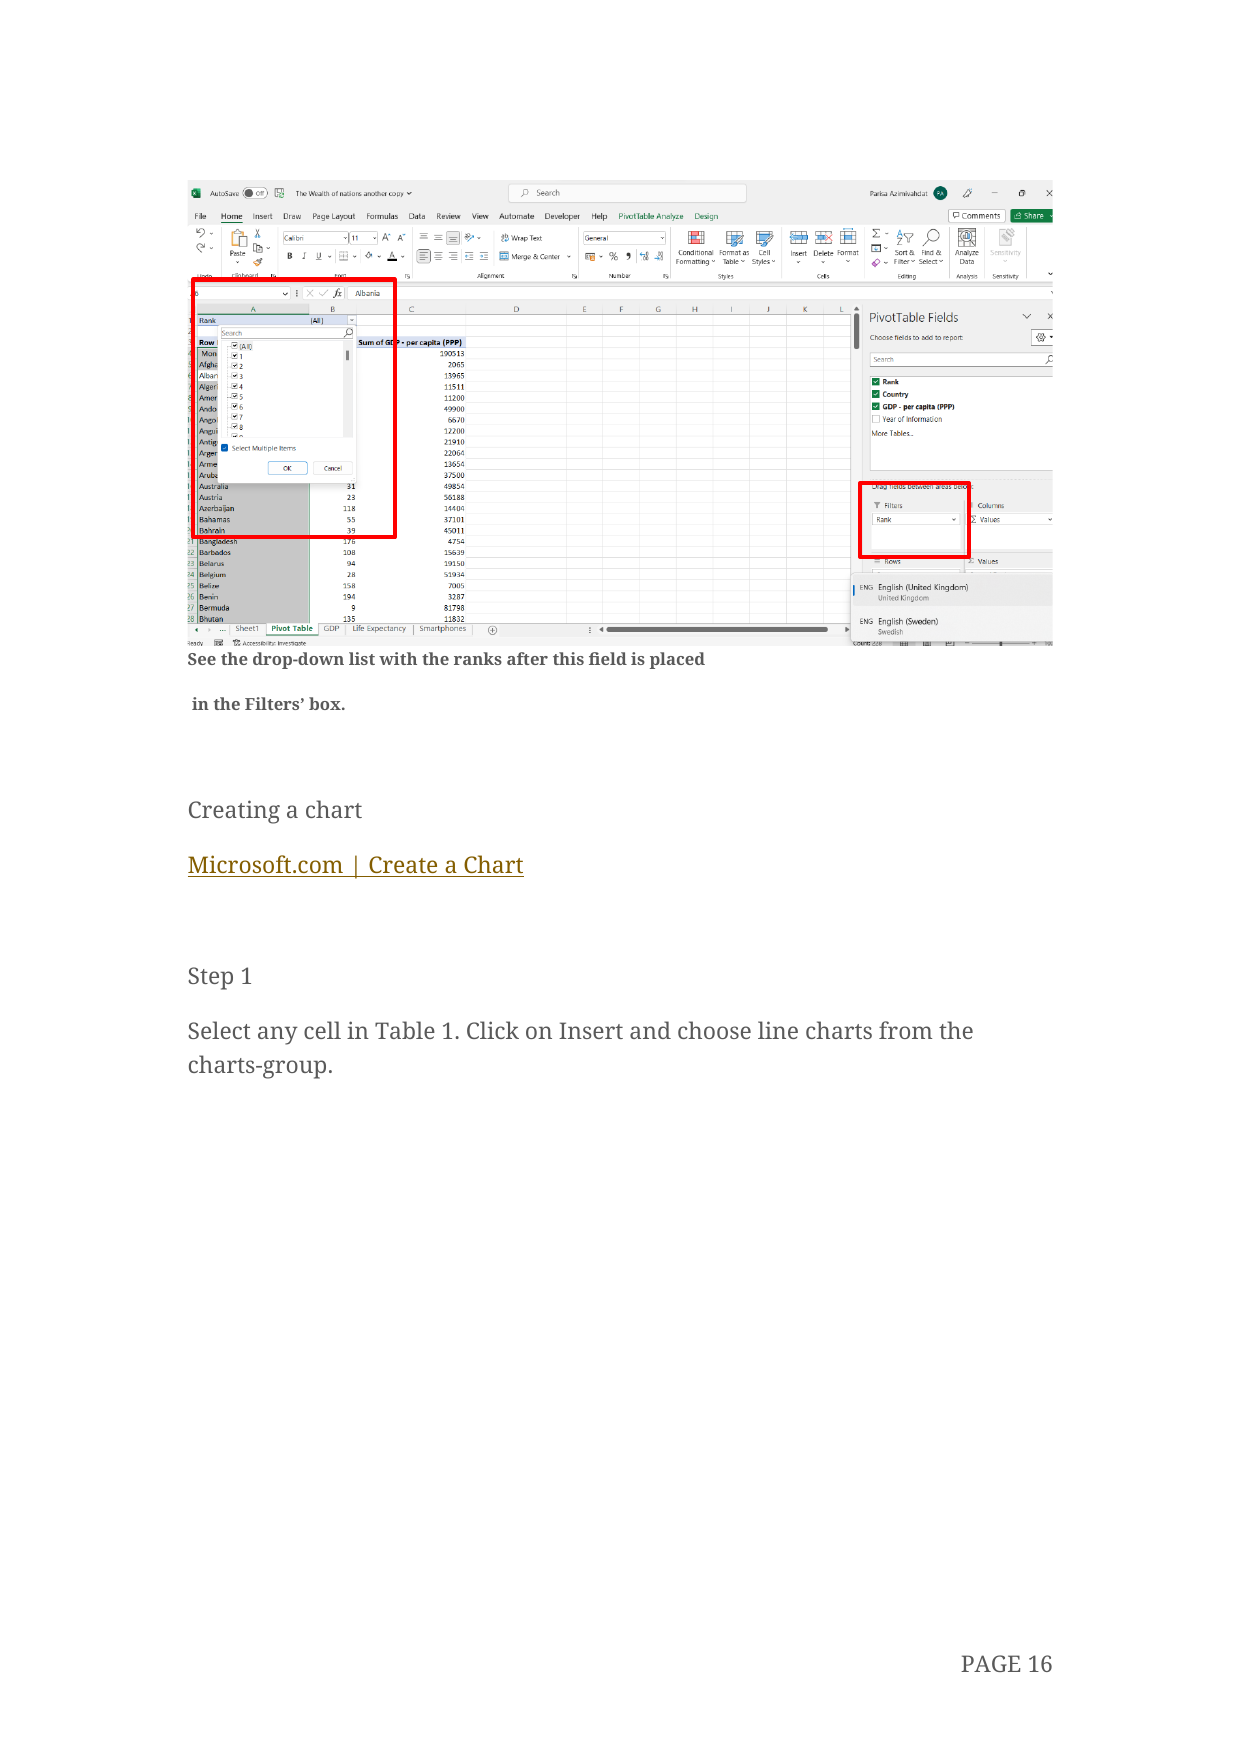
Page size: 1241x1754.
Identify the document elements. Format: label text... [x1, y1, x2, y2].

text Step 1 [187, 959, 1053, 991]
text Microsoft.com | Create a Chart [187, 849, 1053, 880]
picture [187, 180, 1053, 646]
text in the Filters’ box. [187, 693, 1053, 716]
text Select any cell in Table 1. Click on Insert and choose line charts from the charts-group. [187, 1015, 1053, 1080]
text See the drop-down list with the ranks after this field is placed [187, 646, 1053, 670]
text Creating a chart [187, 794, 1053, 825]
